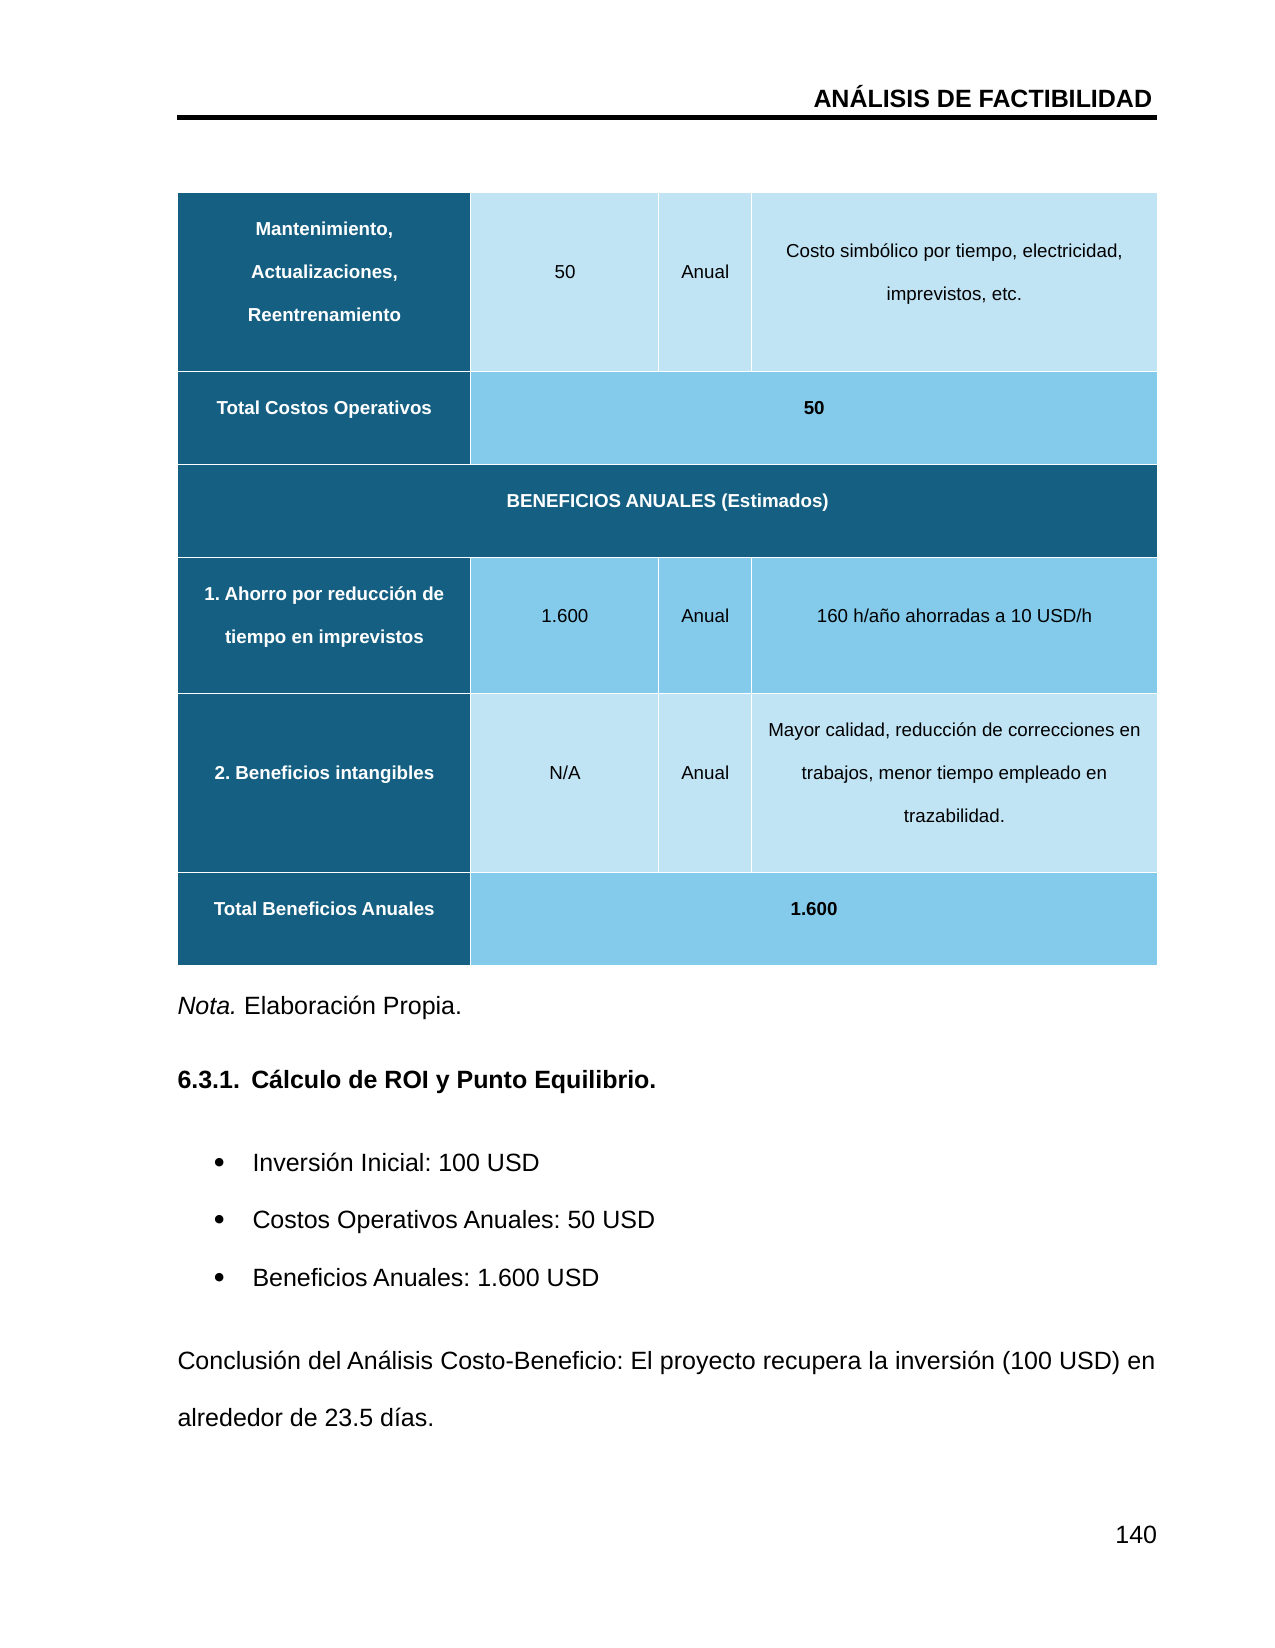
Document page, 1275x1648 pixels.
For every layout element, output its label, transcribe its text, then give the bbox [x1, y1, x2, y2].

list Inversión Inicial: 100 USD [215, 1148, 1157, 1177]
table_cell BENEFICIOS ANUALES (Estimados) [178, 465, 1157, 557]
table_cell Total Costos Operativos [178, 372, 470, 464]
table_cell 50 [471, 193, 658, 371]
text Conclusión del Análisis Costo-Beneficio: El proyecto recupera la inversión (100 USD) en alrededor de 23.5 días. [177, 1346, 1157, 1432]
table_cell Mayor calidad, reducción de correcciones en trabajos, menor tiempo empleado en trazabilidad. [752, 694, 1157, 872]
table_cell 1.600 [471, 873, 1157, 965]
subtitle Cálculo de ROI y Punto Equilibrio. [177, 1065, 1157, 1094]
text Nota. Elaboración Propia. [177, 991, 1157, 1020]
table_cell Anual [659, 558, 751, 693]
table_cell 160 h/año ahorradas a 10 USD/h [752, 558, 1157, 693]
table_cell Mantenimiento, Actualizaciones, Reentrenamiento [178, 193, 470, 371]
table_cell Anual [659, 193, 751, 371]
table_cell 50 [471, 372, 1157, 464]
table_cell Costo simbólico por tiempo, electricidad, imprevistos, etc. [752, 193, 1157, 371]
table_cell Anual [659, 694, 751, 872]
table_cell Total Beneficios Anuales [178, 873, 470, 965]
table_cell 1. Ahorro por reducción de tiempo en imprevistos [178, 558, 470, 693]
list Beneficios Anuales: 1.600 USD [215, 1263, 1157, 1292]
table_cell 1.600 [471, 558, 658, 693]
table_cell 2. Beneficios intangibles [178, 694, 470, 872]
list Costos Operativos Anuales: 50 USD [215, 1206, 1157, 1234]
table_cell N/A [471, 694, 658, 872]
